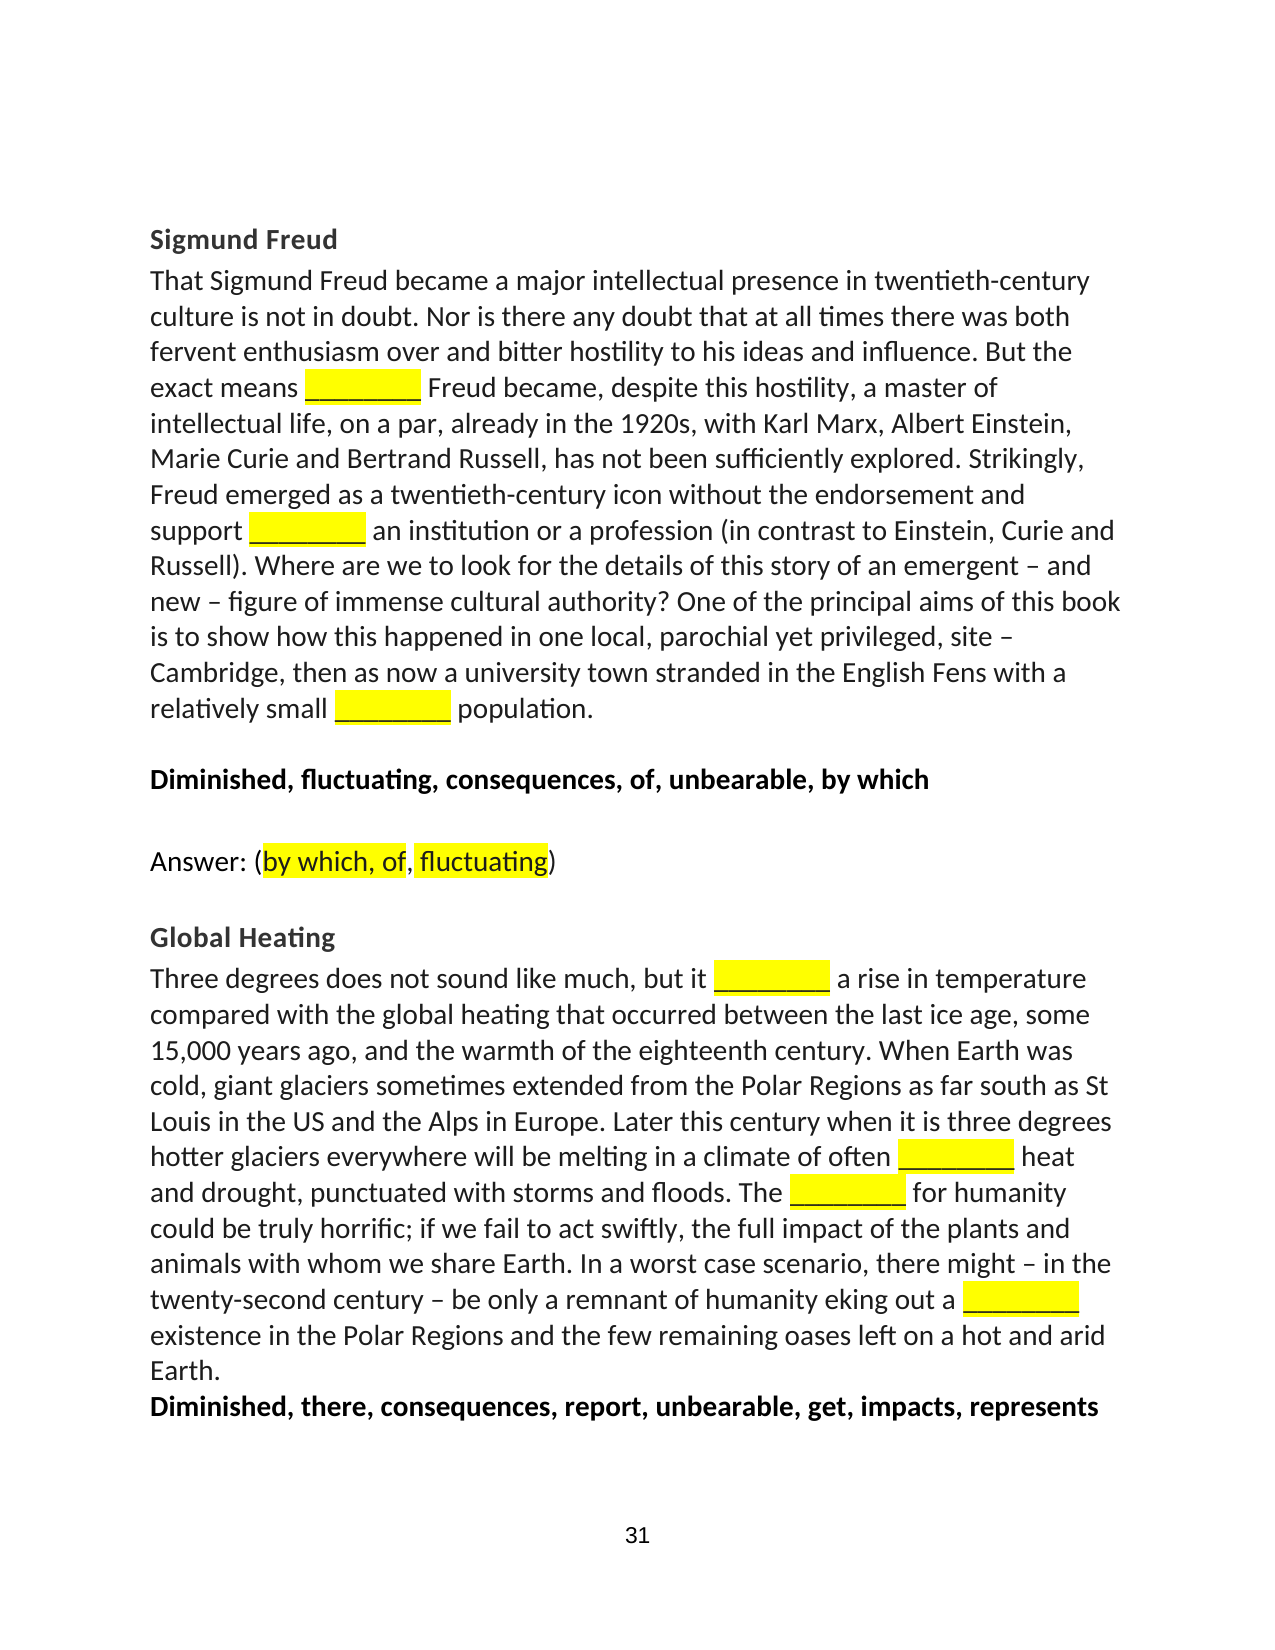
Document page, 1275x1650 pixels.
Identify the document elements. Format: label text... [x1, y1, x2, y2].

text Three degrees does not sound like much, but it ________ a rise in temperature compared with the global heating that occurred between the last ice age, some 15,000 years ago, and the warmth of the eighteenth century. When Earth was cold, giant glaciers sometimes extended from the Polar Regions as far south as St Louis in the US and the Alps in Europe. Later this century when it is three degrees hotter glaciers everywhere will be melting in a climate of often ________ heat and drought, punctuated with storms and floods. The ________ for humanity could be truly horrific; if we fail to act swiftly, the full impact of the plants and animals with whom we share Earth. In a worst case scenario, there might – in the twenty-second century – be only a remnant of humanity eking out a ________ existence in the Polar Regions and the few remaining oases left on a hot and arid Earth. [150, 960, 1125, 1388]
subtitle Sigmund Freud [150, 221, 1125, 257]
text Diminished, there, consequences, report, unbearable, get, impacts, represents [150, 1388, 1125, 1423]
text That Sigmund Freud became a major intellectual presence in twentieth-century culture is not in doubt. Nor is there any doubt that at all times there was both fervent enthusiasm over and bitter hostility to his ideas and influence. But the exact means ________ Freud became, despite this hostility, a master of intellectual life, on a par, already in the 1920s, with Karl Marx, Albert Einstein, Marie Curie and Bertrand Russell, has not been sufficiently explored. Strikingly, Freud emerged as a twentieth-century icon without the endorsement and support ________ an institution or a profession (in contrast to Einstein, Curie and Russell). Where are we to look for the details of this story of an emergent – and new – figure of immense cultural authority? One of the principal aims of this book is to show how this happened in one local, parochial yet privileged, site – Cambridge, then as now a university town stranded in the English Fens with a relatively small ________ population. [150, 262, 1125, 725]
text Answer: (by which, of, fluctuating) [548, 843, 1125, 878]
text Diminished, fluctuating, consequences, of, unbearable, by which [150, 761, 1125, 797]
text Answer: (by which, of, fluctuating) [150, 843, 263, 878]
subtitle Global Heating [150, 919, 1125, 955]
